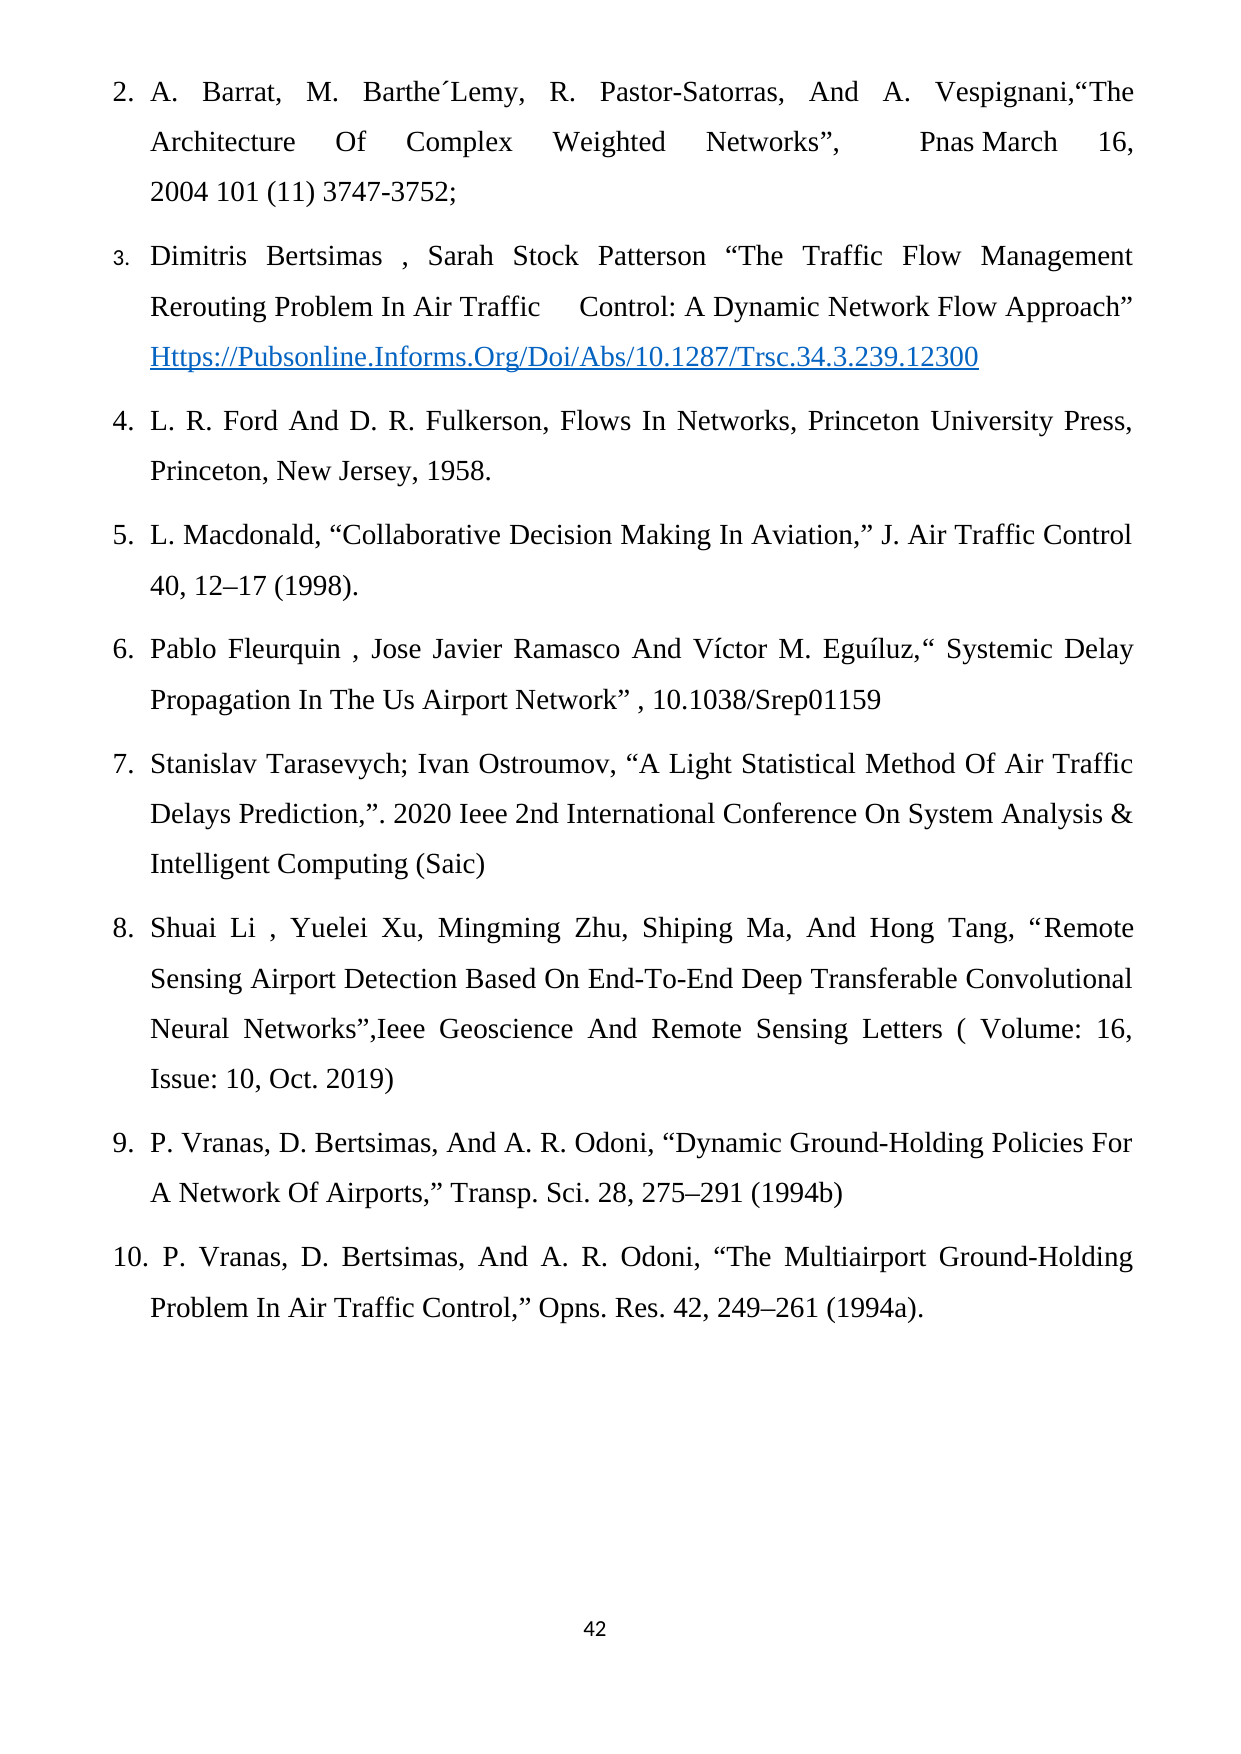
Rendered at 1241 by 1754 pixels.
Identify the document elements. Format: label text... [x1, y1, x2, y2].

list Stanislav Tarasevych; Ivan Ostroumov, “A Light Statistical Method Of Air Traffic Delays Prediction,”. 2020 Ieee 2nd International Conference On System Analysis & Intelligent Computing (Saic) [112, 746, 1134, 880]
list Dimitris Bertsimas , Sarah Stock Patterson “The Traffic Flow Management Rerouting Problem In Air Traffic Control: A Dynamic Network Flow Approach” Https://Pubsonline.Informs.Org/Doi/Abs/10.1287/Trsc.34.3.239.12300 [112, 238, 1134, 373]
list L. R. Ford And D. R. Fulkerson, Flows In Networks, Princeton University Press, Princeton, New Jersey, 1958. [112, 403, 1134, 487]
list A. Barrat, M. Barthe´Lemy, R. Pastor-Satorras, And A. Vespignani,“The Architecture Of Complex Weighted Networks”, Pnas March 16, 2004 101 (11) 3747-3752; [112, 74, 1134, 208]
list Pablo Fleurquin , Jose Javier Ramasco And Víctor M. Eguíluz,“ Systemic Delay Propagation In The Us Airport Network” , 10.1038/Srep01159 [112, 632, 1134, 715]
list L. Macdonald, “Collaborative Decision Making In Aviation,” J. Air Traffic Control 40, 12–17 (1998). [112, 517, 1134, 601]
list P. Vranas, D. Bertsimas, And A. R. Odoni, “The Multiairport Ground-Holding Problem In Air Traffic Control,” Opns. Res. 42, 249–261 (1994a). [112, 1239, 1134, 1323]
list P. Vranas, D. Bertsimas, And A. R. Odoni, “Dynamic Ground-Holding Policies For A Network Of Airports,” Transp. Sci. 28, 275–291 (1994b) [112, 1125, 1134, 1209]
list Shuai Li , Yuelei Xu, Mingming Zhu, Shiping Ma, And Hong Tang, “Remote Sensing Airport Detection Based On End-To-End Deep Transferable Convolutional Neural Networks”,Ieee Geoscience And Remote Sensing Letters ( Volume: 16, Issue: 10, Oct. 2019) [112, 910, 1134, 1095]
